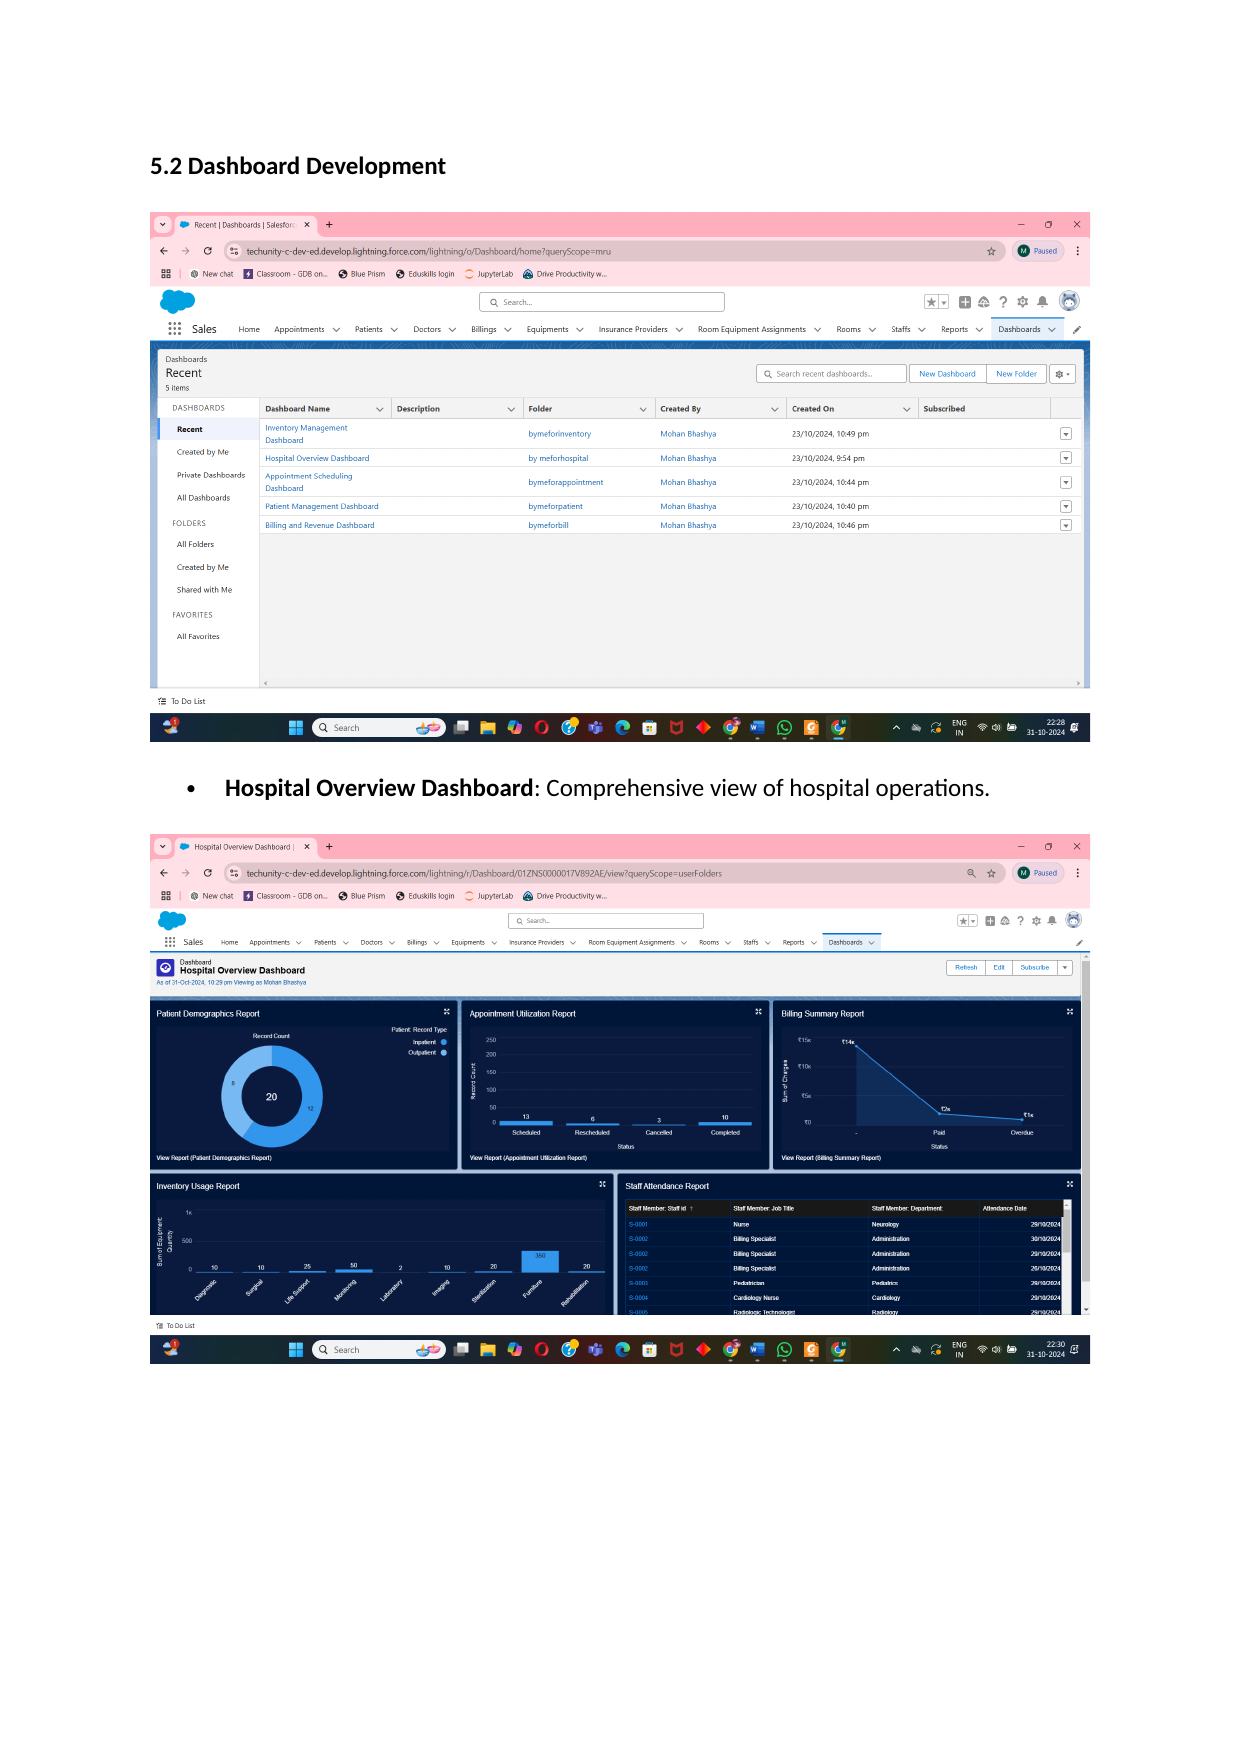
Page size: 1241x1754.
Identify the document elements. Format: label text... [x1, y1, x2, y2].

text 5.2 Dashboard Development [150, 150, 1090, 181]
picture [150, 212, 1091, 742]
list Hospital Overview Dashboard: Comprehensive view of hospital operations. [187, 772, 1090, 802]
picture [150, 834, 1091, 1364]
